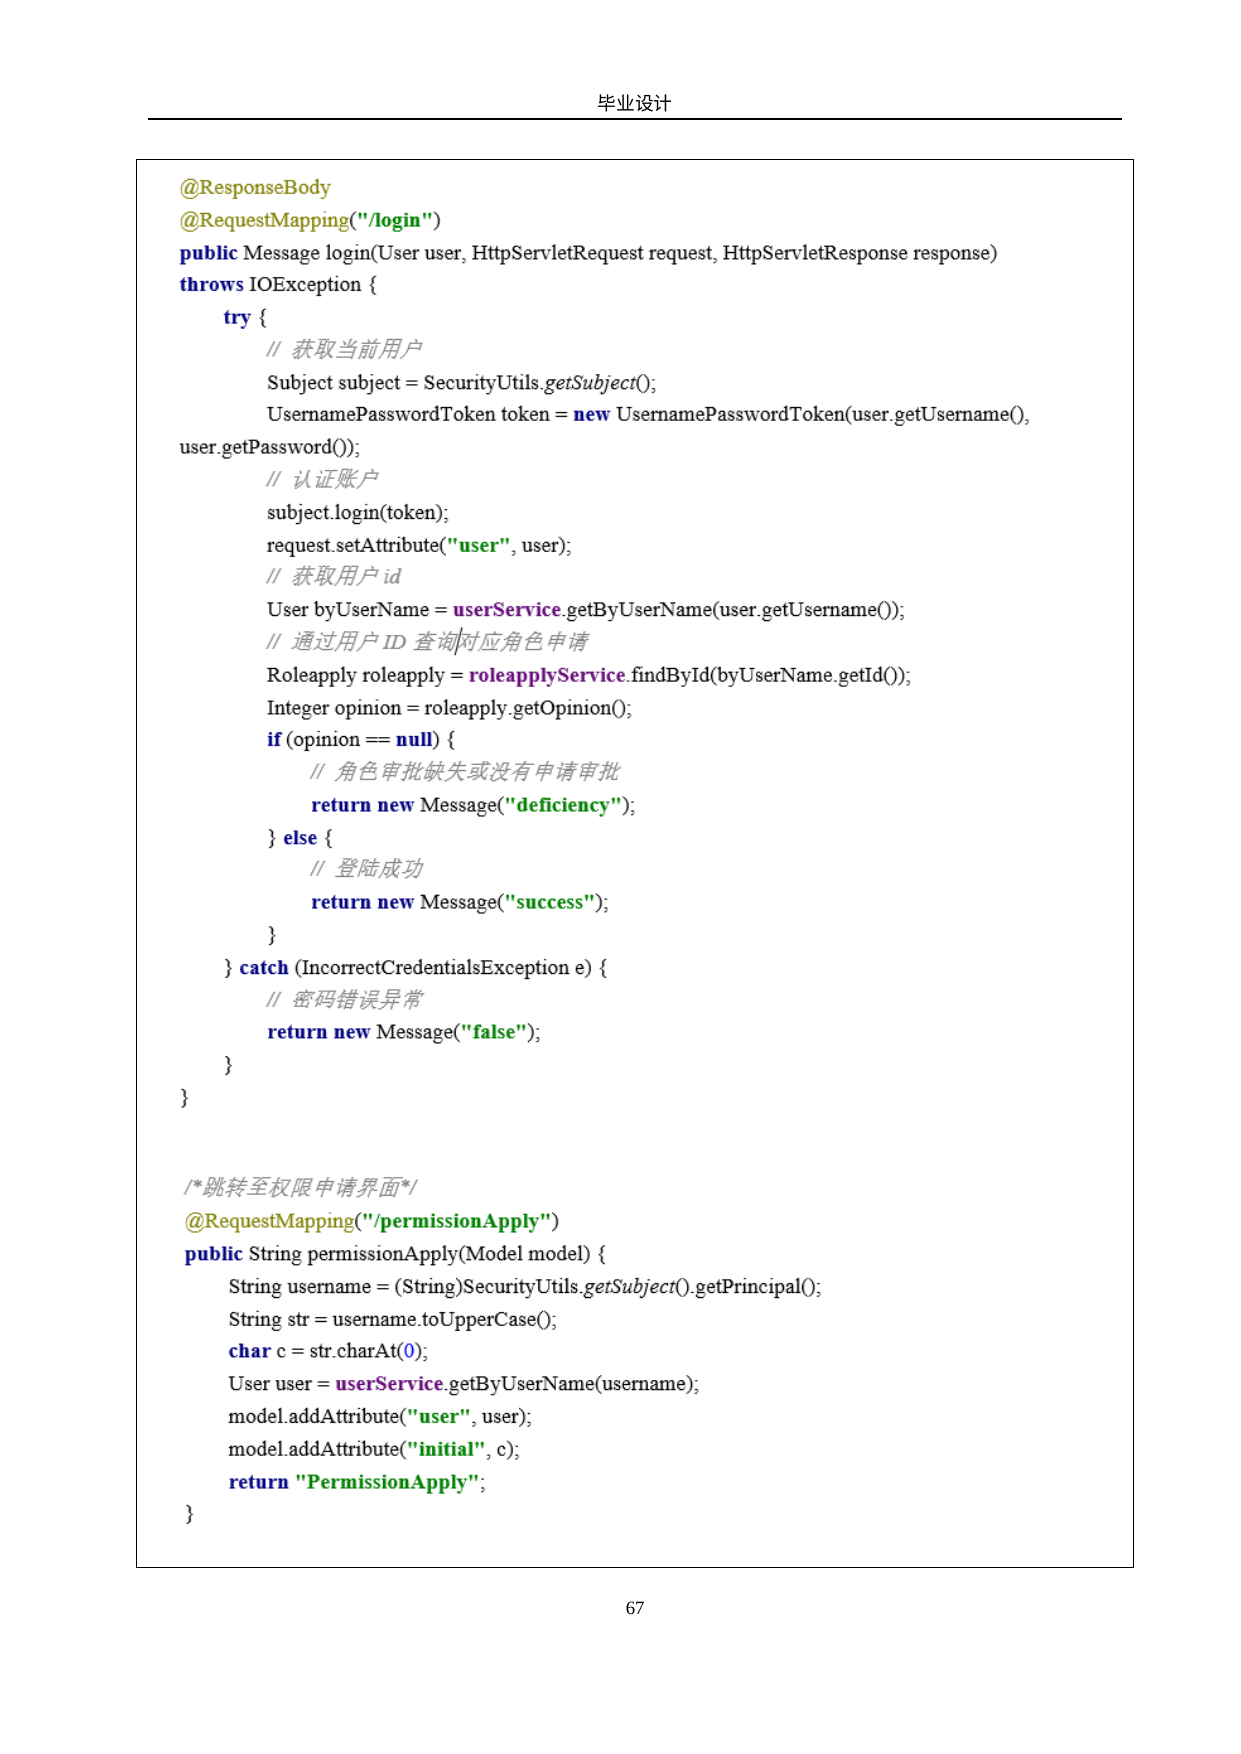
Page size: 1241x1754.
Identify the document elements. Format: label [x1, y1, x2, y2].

picture [147, 160, 1088, 1123]
picture [147, 1152, 884, 1553]
table_header [137, 160, 1133, 1567]
